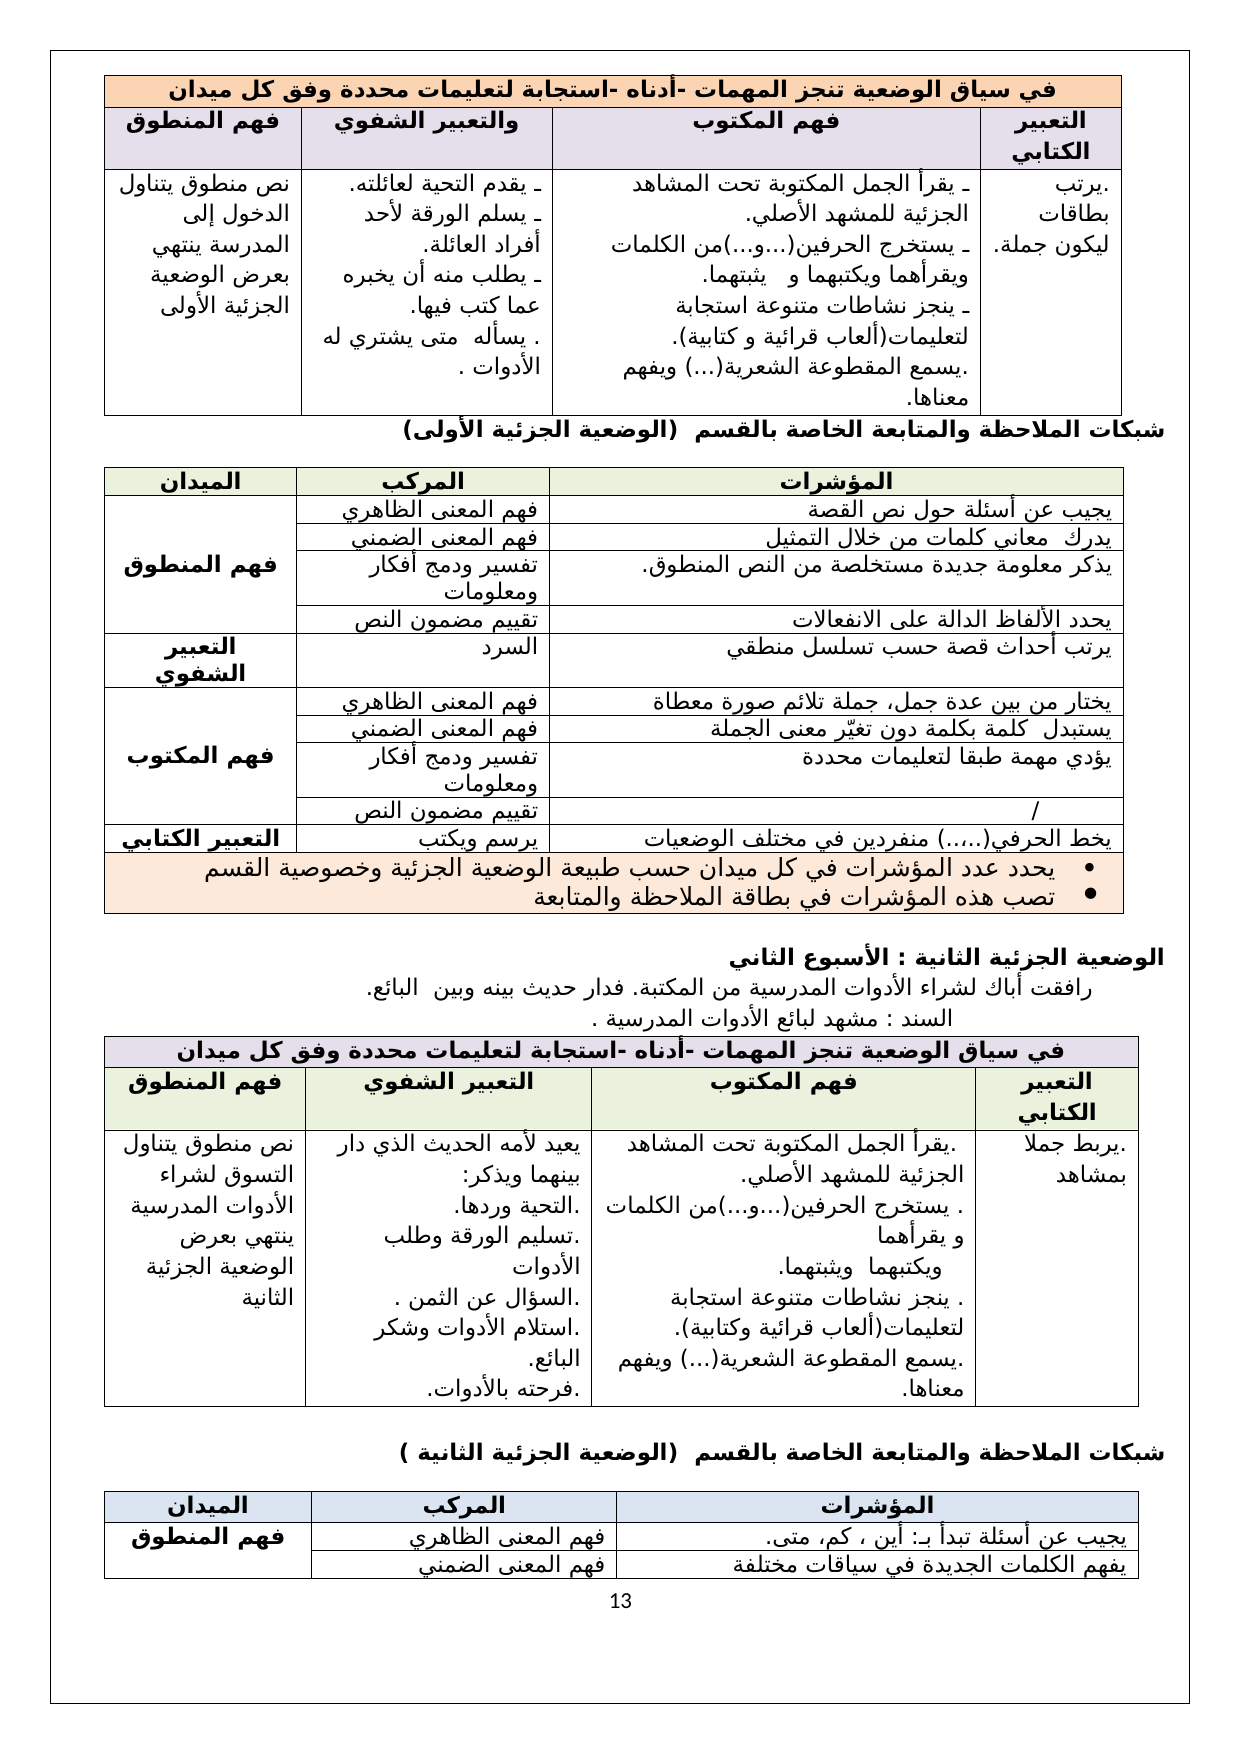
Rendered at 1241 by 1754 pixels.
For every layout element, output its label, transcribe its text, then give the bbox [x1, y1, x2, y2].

table_header في سياق الوضعية تنجز المهمات -أدناه -استجابة لتعليمات محددة وفق كل ميدان [105, 1037, 1138, 1067]
text رافقت أباك لشراء الأدوات المدرسية من المكتبة. فدار حديث بينه وبين البائع. [75, 974, 1165, 1001]
table_cell يجيب عن أسئلة حول نص القصة [550, 496, 1123, 523]
text شبكات الملاحظة والمتابعة الخاصة بالقسم (الوضعية الجزئية الأولى) [75, 416, 1165, 442]
table_cell يحدد عدد المؤشرات في كل ميدان حسب طبيعة الوضعية الجزئية وخصوصية القسم تصب هذه المؤشرات في بطاقة الملاحظة والمتابعة [105, 853, 1123, 913]
table_cell .يربط جملا بمشاهد [976, 1131, 1138, 1406]
table_header المركب [312, 1492, 616, 1522]
table_cell تفسير ودمج أفكار ومعلومات [297, 551, 549, 605]
table_cell والتعبير الشفوي [302, 108, 552, 169]
table_cell فهم المكتوب [553, 108, 980, 169]
table_cell .يقرأ الجمل المكتوبة تحت المشاهد الجزئية للمشهد الأصلي. . يستخرج الحرفين(...و...)من الكلمات و يقرأهما ويكتبهما ويثبتهما. . ينجز نشاطات متنوعة استجابة لتعليمات(ألعاب قرائية وكتابية). .يسمع المقطوعة الشعرية(...) ويفهم معناها. [592, 1131, 975, 1406]
table_cell فهم المعنى الظاهري [297, 688, 549, 714]
table_cell يؤدي مهمة طبقا لتعليمات محددة [550, 743, 1123, 797]
table_cell نص منطوق يتناول التسوق لشراء الأدوات المدرسية ينتهي بعرض الوضعية الجزئية الثانية [105, 1131, 305, 1406]
table_cell السرد [297, 634, 549, 687]
table_cell فهم المكتوب [105, 688, 296, 824]
table_cell تقييم مضمون النص [297, 798, 549, 824]
text الوضعية الجزئية الثانية : الأسبوع الثاني [75, 944, 1165, 971]
table_cell تفسير ودمج أفكار ومعلومات [297, 743, 549, 797]
table_cell يختار من بين عدة جمل، جملة تلائم صورة معطاة [550, 688, 1123, 714]
table_cell ـ يقرأ الجمل المكتوبة تحت المشاهد الجزئية للمشهد الأصلي. ـ يستخرج الحرفين(...و...)من الكلمات ويقرأهما ويكتبهما و يثبتهما. ـ ينجز نشاطات متنوعة استجابة لتعليمات(ألعاب قرائية و كتابية). .يسمع المقطوعة الشعرية(...) ويفهم معناها. [553, 170, 980, 415]
table_cell التعبير الكتابي [981, 108, 1121, 169]
table_cell فهم المنطوق [105, 1523, 311, 1578]
table_cell فهم المكتوب [592, 1068, 975, 1129]
table_cell يحدد الألفاظ الدالة على الانفعالات [550, 606, 1123, 632]
table_cell يفهم الكلمات الجديدة في سياقات مختلفة [617, 1551, 1138, 1578]
table_cell التعبير الكتابي [976, 1068, 1138, 1129]
text شبكات الملاحظة والمتابعة الخاصة بالقسم (الوضعية الجزئية الثانية ) [75, 1439, 1165, 1466]
table_cell تقييم مضمون النص [297, 606, 549, 632]
table_cell فهم المعنى الظاهري [312, 1523, 616, 1550]
table_cell فهم المنطوق [105, 1068, 305, 1129]
table_cell يعيد لأمه الحديث الذي دار بينهما ويذكر: .التحية وردها. .تسليم الورقة وطلب الأدوات .السؤال عن الثمن . .استلام الأدوات وشكر البائع. .فرحته بالأدوات. [306, 1131, 591, 1406]
table_cell فهم المعنى الظاهري [297, 496, 549, 523]
table_cell فهم المنطوق [105, 496, 296, 632]
table_cell يخط الحرفي(..،..) منفردين في مختلف الوضعيات [550, 825, 1123, 852]
table_header المؤشرات [550, 468, 1123, 495]
table_cell يرتب أحداث قصة حسب تسلسل منطقي [550, 634, 1123, 687]
table_cell / [550, 798, 1123, 824]
table_cell التعبير الشفوي [105, 634, 296, 687]
table_cell نص منطوق يتناول الدخول إلى المدرسة ينتهي بعرض الوضعية الجزئية الأولى [105, 170, 301, 415]
table_cell التعبير الشفوي [306, 1068, 591, 1129]
table_cell يدرك معاني كلمات من خلال التمثيل [550, 524, 1123, 550]
text السند : مشهد لبائع الأدوات المدرسية . [75, 1005, 1165, 1032]
table_cell يستبدل كلمة بكلمة دون تغيّر معنى الجملة [550, 716, 1123, 742]
table_header الميدان [105, 468, 296, 495]
table_cell يجيب عن أسئلة تبدأ بـ: أين ، كم، متى. [617, 1523, 1138, 1550]
table_cell يذكر معلومة جديدة مستخلصة من النص المنطوق. [550, 551, 1123, 605]
table_cell يرسم ويكتب [297, 825, 549, 852]
table_cell فهم المعنى الضمني [297, 716, 549, 742]
table_cell ـ يقدم التحية لعائلته. ـ يسلم الورقة لأحد أفراد العائلة. ـ يطلب منه أن يخبره عما كتب فيها. . يسأله متى يشتري له الأدوات . [302, 170, 552, 415]
table_cell .يرتب بطاقات ليكون جملة. [981, 170, 1121, 415]
table_header الميدان [105, 1492, 311, 1522]
table_header المؤشرات [617, 1492, 1138, 1522]
table_cell فهم المعنى الضمني [312, 1551, 616, 1578]
table_cell فهم المعنى الضمني [297, 524, 549, 550]
table_cell فهم المنطوق [105, 108, 301, 169]
table_header المركب [297, 468, 549, 495]
table_cell التعبير الكتابي [105, 825, 296, 852]
table_header في سياق الوضعية تنجز المهمات -أدناه -استجابة لتعليمات محددة وفق كل ميدان [105, 76, 1121, 107]
